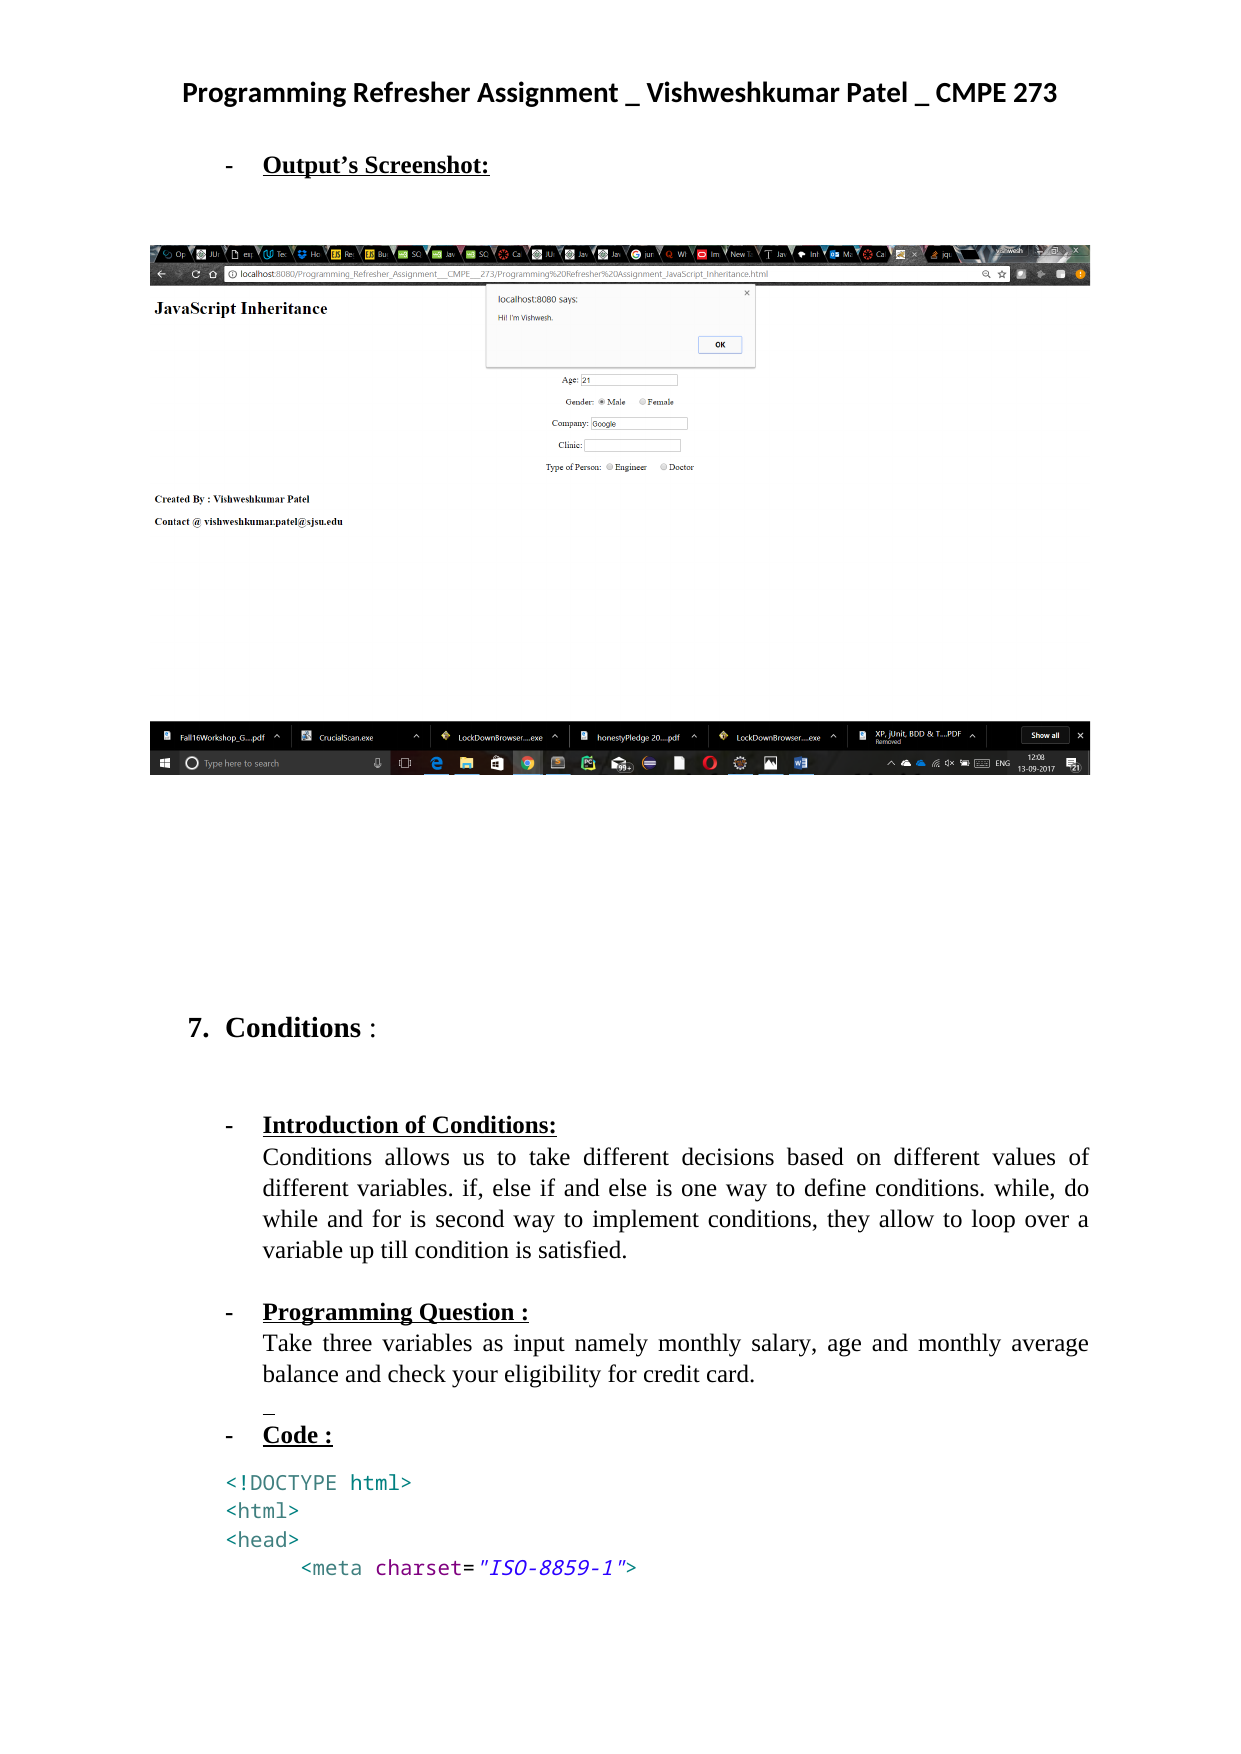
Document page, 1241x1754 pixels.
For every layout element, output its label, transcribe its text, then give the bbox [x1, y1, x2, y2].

list Code : [225, 1420, 1090, 1449]
list Output’s Screenshot: [225, 150, 1090, 179]
text <meta charset="ISO-8859-1"> [225, 1553, 1090, 1582]
text <head> [225, 1525, 1090, 1553]
list Programming Question : [225, 1297, 1090, 1326]
list Conditions : [187, 1010, 1090, 1043]
text <html> [225, 1496, 1090, 1525]
picture [150, 245, 1091, 775]
list Take three variables as input namely monthly salary, age and monthly average balance and check your eligibility for credit card. [262, 1328, 1090, 1388]
list Introduction of Conditions: [225, 1111, 1090, 1139]
text <!DOCTYPE html> [225, 1468, 1090, 1496]
list Conditions allows us to take different decisions based on different values of different variables. if, else if and else is one way to define conditions. while, do while and for is second way to implement conditions, they allow to loop over a variable up till condition is satisfied. [262, 1142, 1090, 1263]
